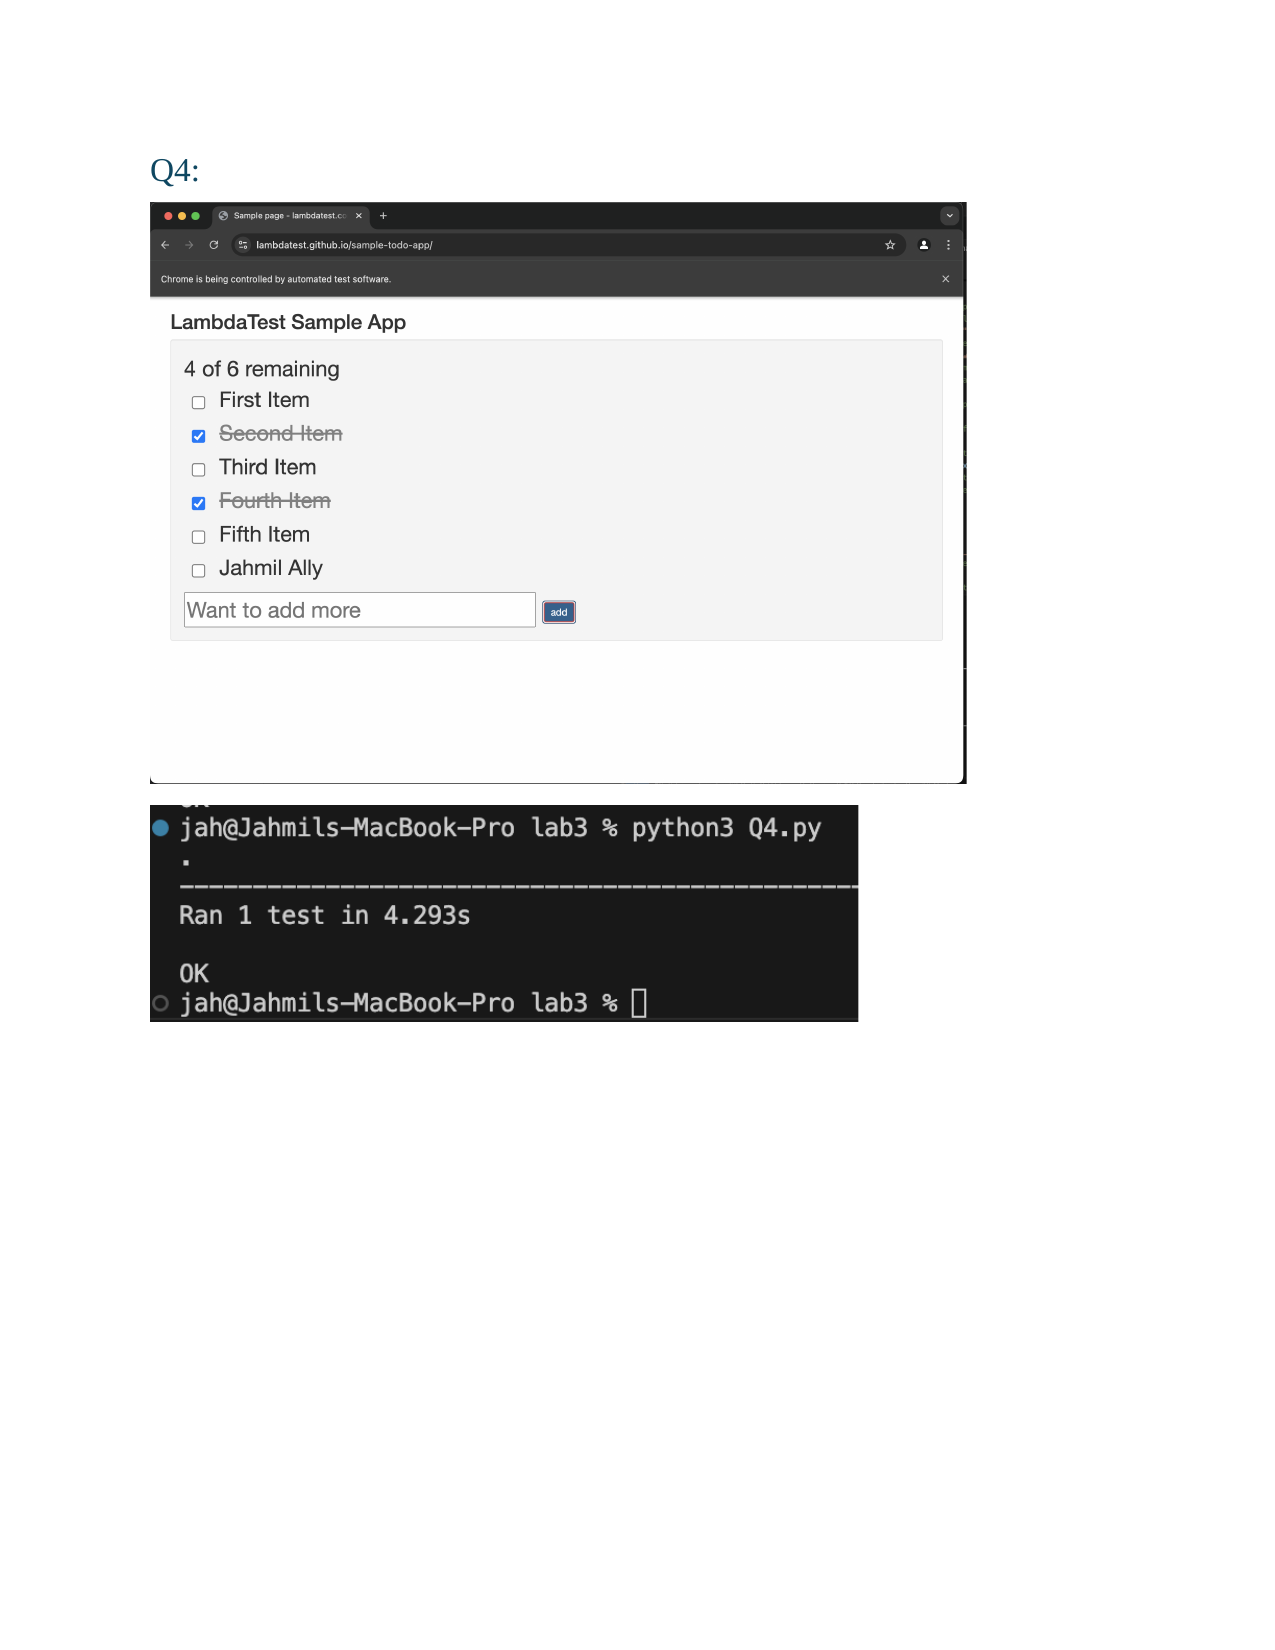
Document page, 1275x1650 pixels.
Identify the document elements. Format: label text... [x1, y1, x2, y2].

subtitle Q4: [150, 150, 1125, 188]
picture [150, 202, 967, 784]
picture [150, 805, 859, 1022]
